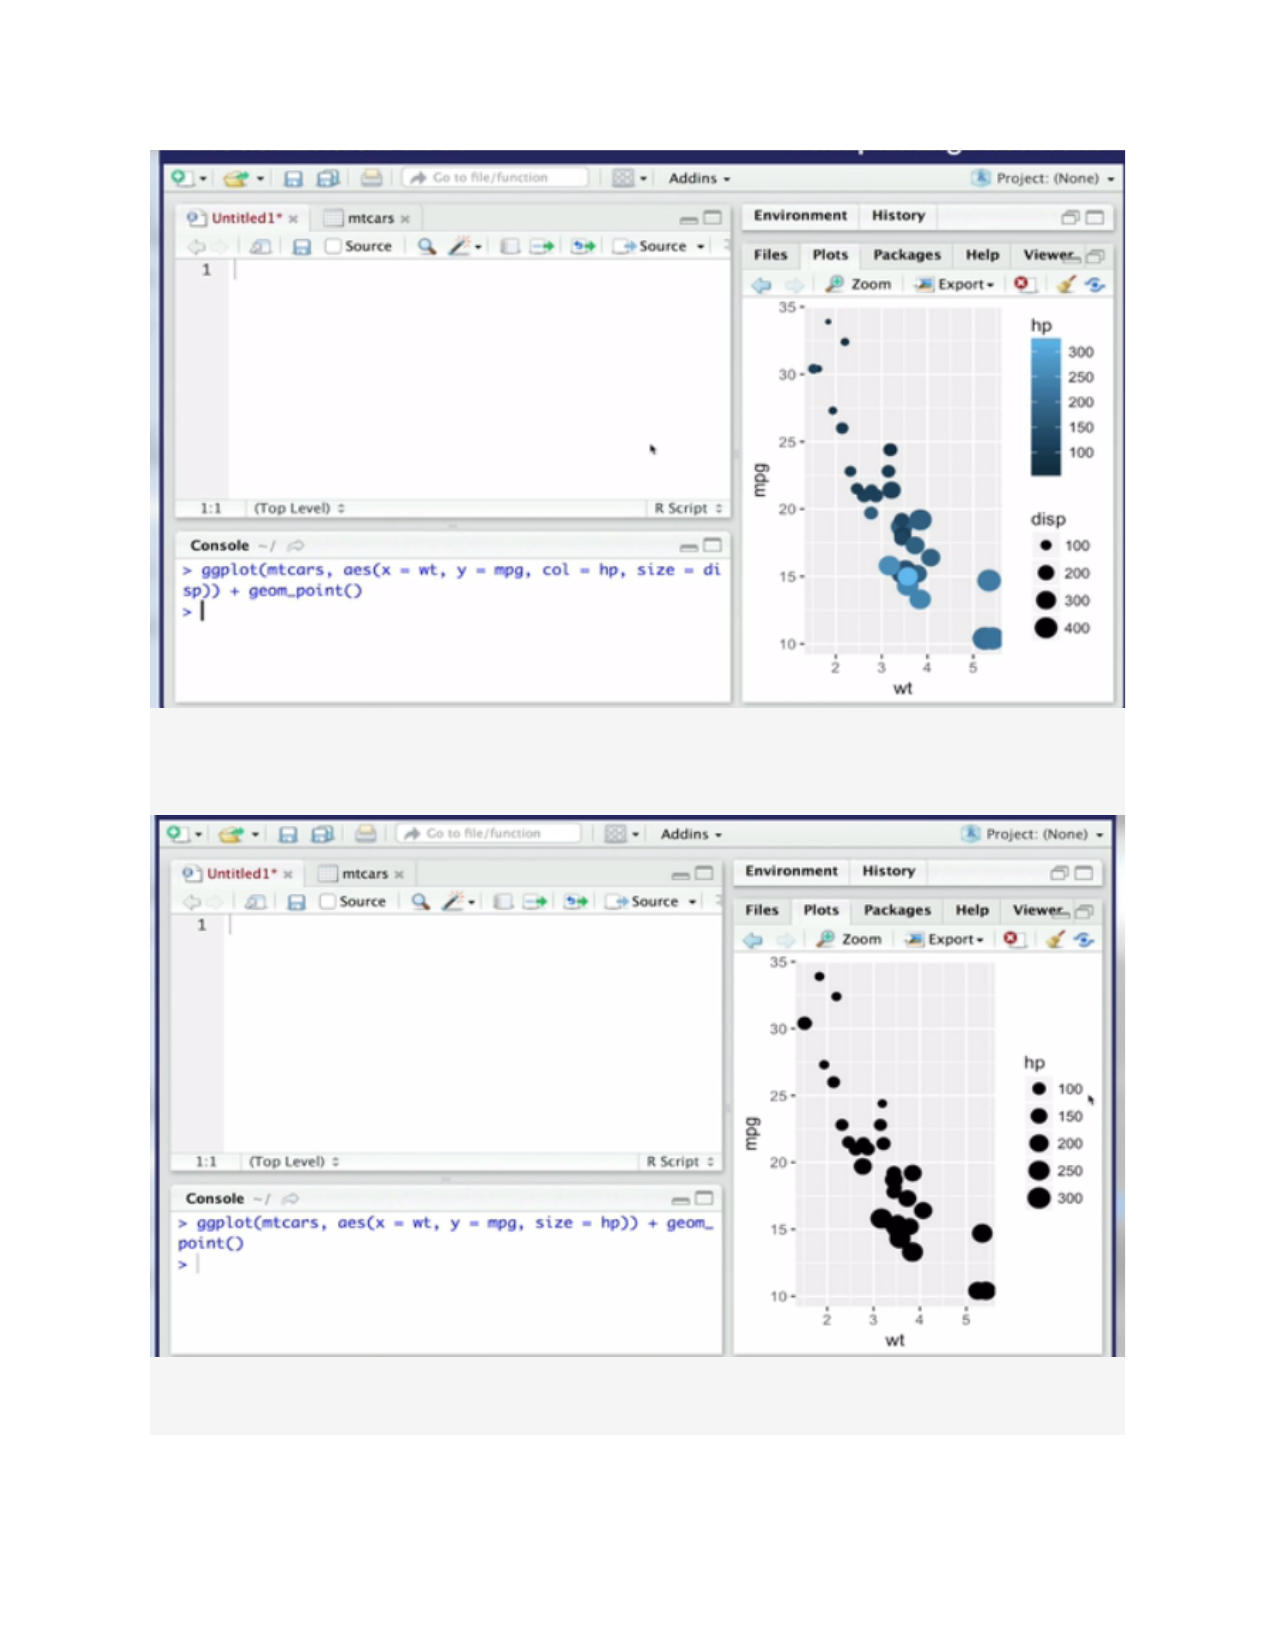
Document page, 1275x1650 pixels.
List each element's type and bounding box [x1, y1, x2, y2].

picture [150, 150, 1125, 708]
picture [150, 815, 1125, 1357]
